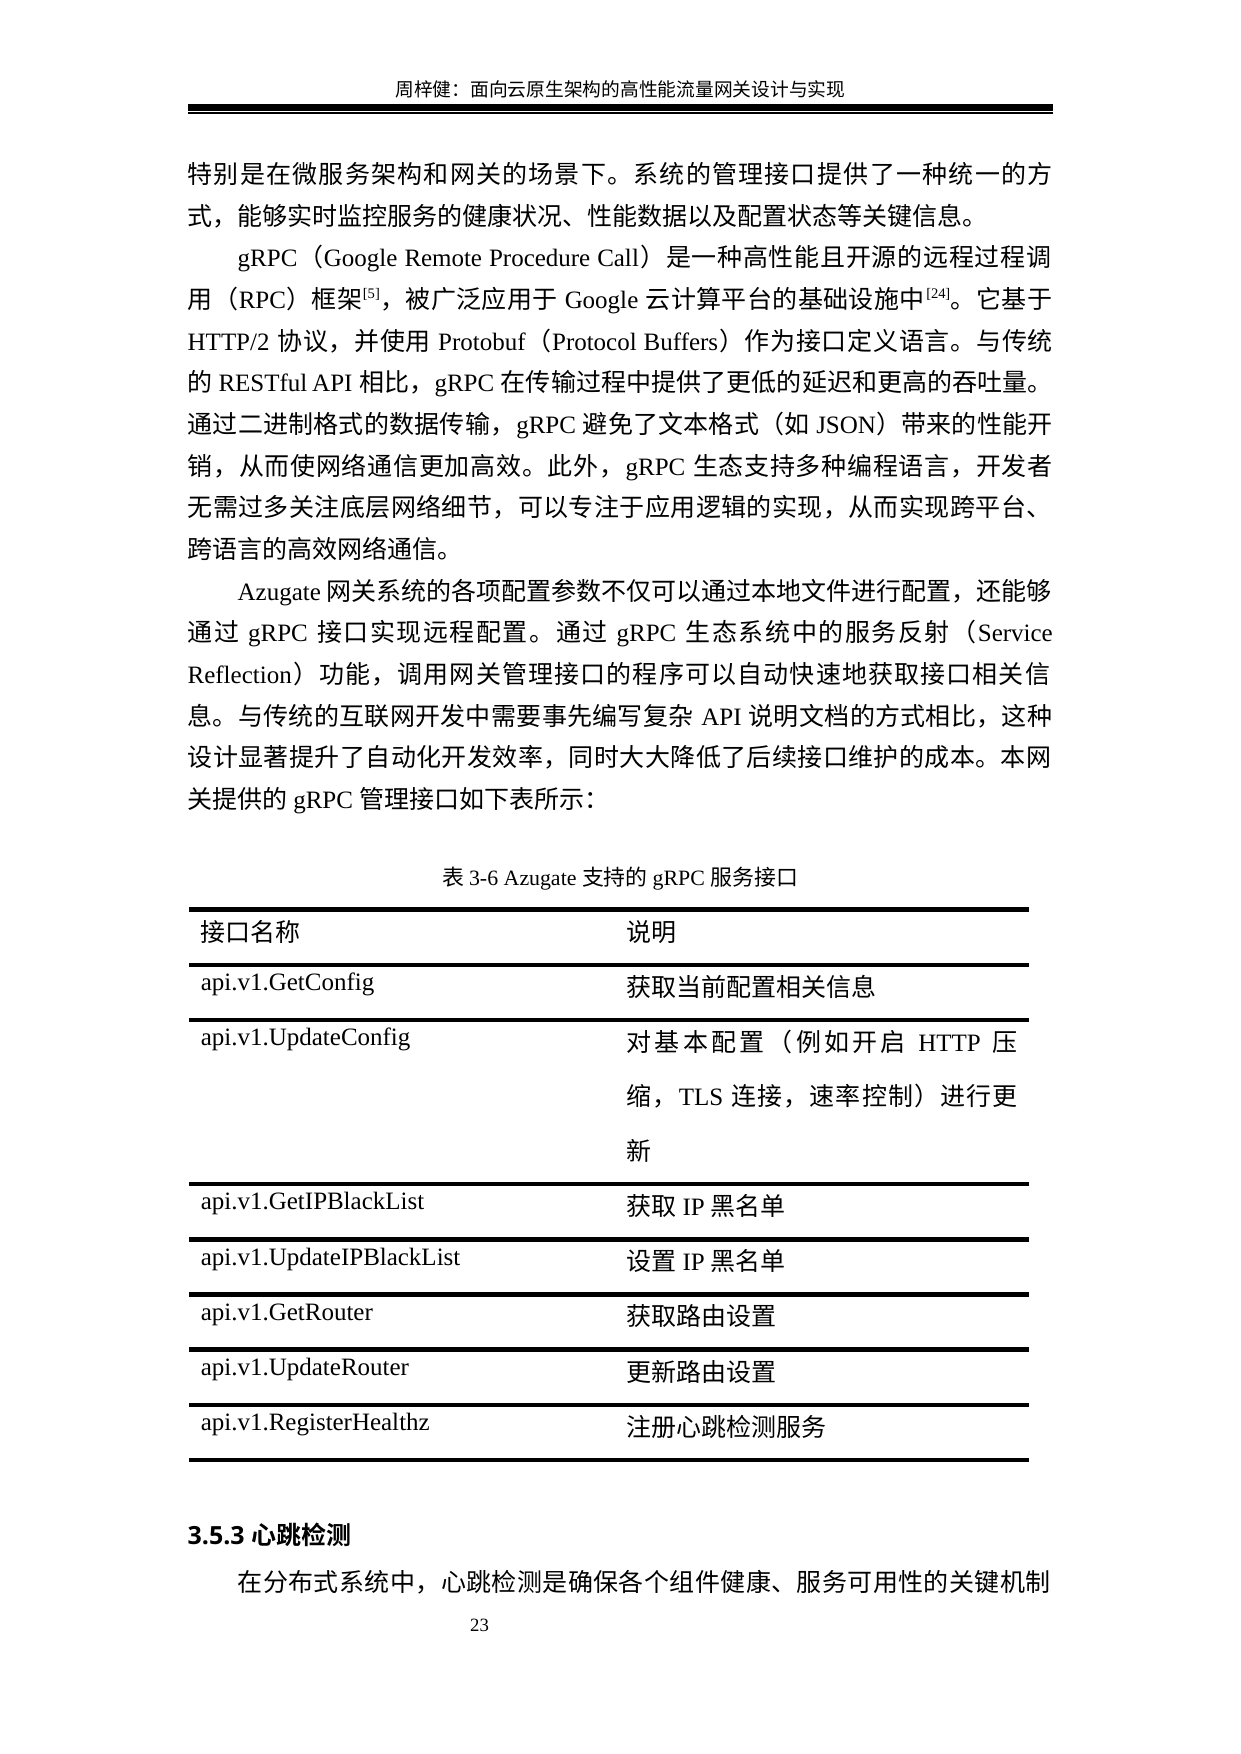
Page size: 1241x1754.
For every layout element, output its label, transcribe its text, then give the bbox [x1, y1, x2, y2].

table_cell api.v1.GetRouter [189, 1297, 615, 1347]
table_cell api.v1.UpdateIPBlackList [189, 1242, 615, 1292]
table_cell api.v1.RegisterHealthz [189, 1407, 615, 1458]
table_cell 更新路由设置 [615, 1352, 1028, 1402]
table_cell 对基本配置（例如开启 HTTP 压缩，TLS 连接，速率控制）进行更新 [615, 1022, 1028, 1182]
table_cell api.v1.UpdateConfig [189, 1022, 615, 1182]
subtitle 3.5.3 心跳检测 [187, 1511, 1053, 1552]
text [187, 1558, 1053, 1599]
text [187, 150, 1053, 233]
text 表3-6 Azugate 支持的 gRPC 服务接口 [187, 860, 1053, 891]
table_cell 获取 IP 黑名单 [615, 1186, 1028, 1237]
table_cell api.v1.UpdateRouter [189, 1352, 615, 1402]
table_cell 获取路由设置 [615, 1297, 1028, 1347]
text gRPC（Google Remote Procedure Call）是一种高性能且开源的远程过程调用（RPC）框架[5]，被广泛应用于 Google 云计算平台的基础设施中[24]。它基于 HTTP/2 协议，并使用 Protobuf（Protocol Buffers）作为接口定义语言。与传统的 RESTful API 相比，gRPC 在传输过程中提供了更低的延迟和更高的吞吐量。通过二进制格式的数据传输，gRPC 避免了文本格式（如 JSON）带来的性能开销，从而使网络通信更加高效。此外，gRPC 生态支持多种编程语言，开发者无需过多关注底层网络细节，可以专注于应用逻辑的实现，从而实现跨平台、跨语言的高效网络通信。 [187, 233, 1053, 567]
table_header 说明 [615, 912, 1028, 962]
table_cell 注册心跳检测服务 [615, 1407, 1028, 1458]
table_cell api.v1.GetIPBlackList [189, 1186, 615, 1237]
table_cell api.v1.GetConfig [189, 967, 615, 1018]
text Azugate网关系统的各项配置参数不仅可以通过本地文件进行配置，还能够通过 gRPC 接口实现远程配置。通过 gRPC 生态系统中的服务反射（Service Reflection）功能，调用网关管理接口的程序可以自动快速地获取接口相关信息。与传统的互联网开发中需要事先编写复杂 API 说明文档的方式相比，这种设计显著提升了自动化开发效率，同时大大降低了后续接口维护的成本。本网关提供的 gRPC 管理接口如下表所示： [187, 567, 1053, 817]
table_header 接口名称 [189, 912, 615, 962]
table_cell 获取当前配置相关信息 [615, 967, 1028, 1018]
table_cell 设置 IP 黑名单 [615, 1242, 1028, 1292]
